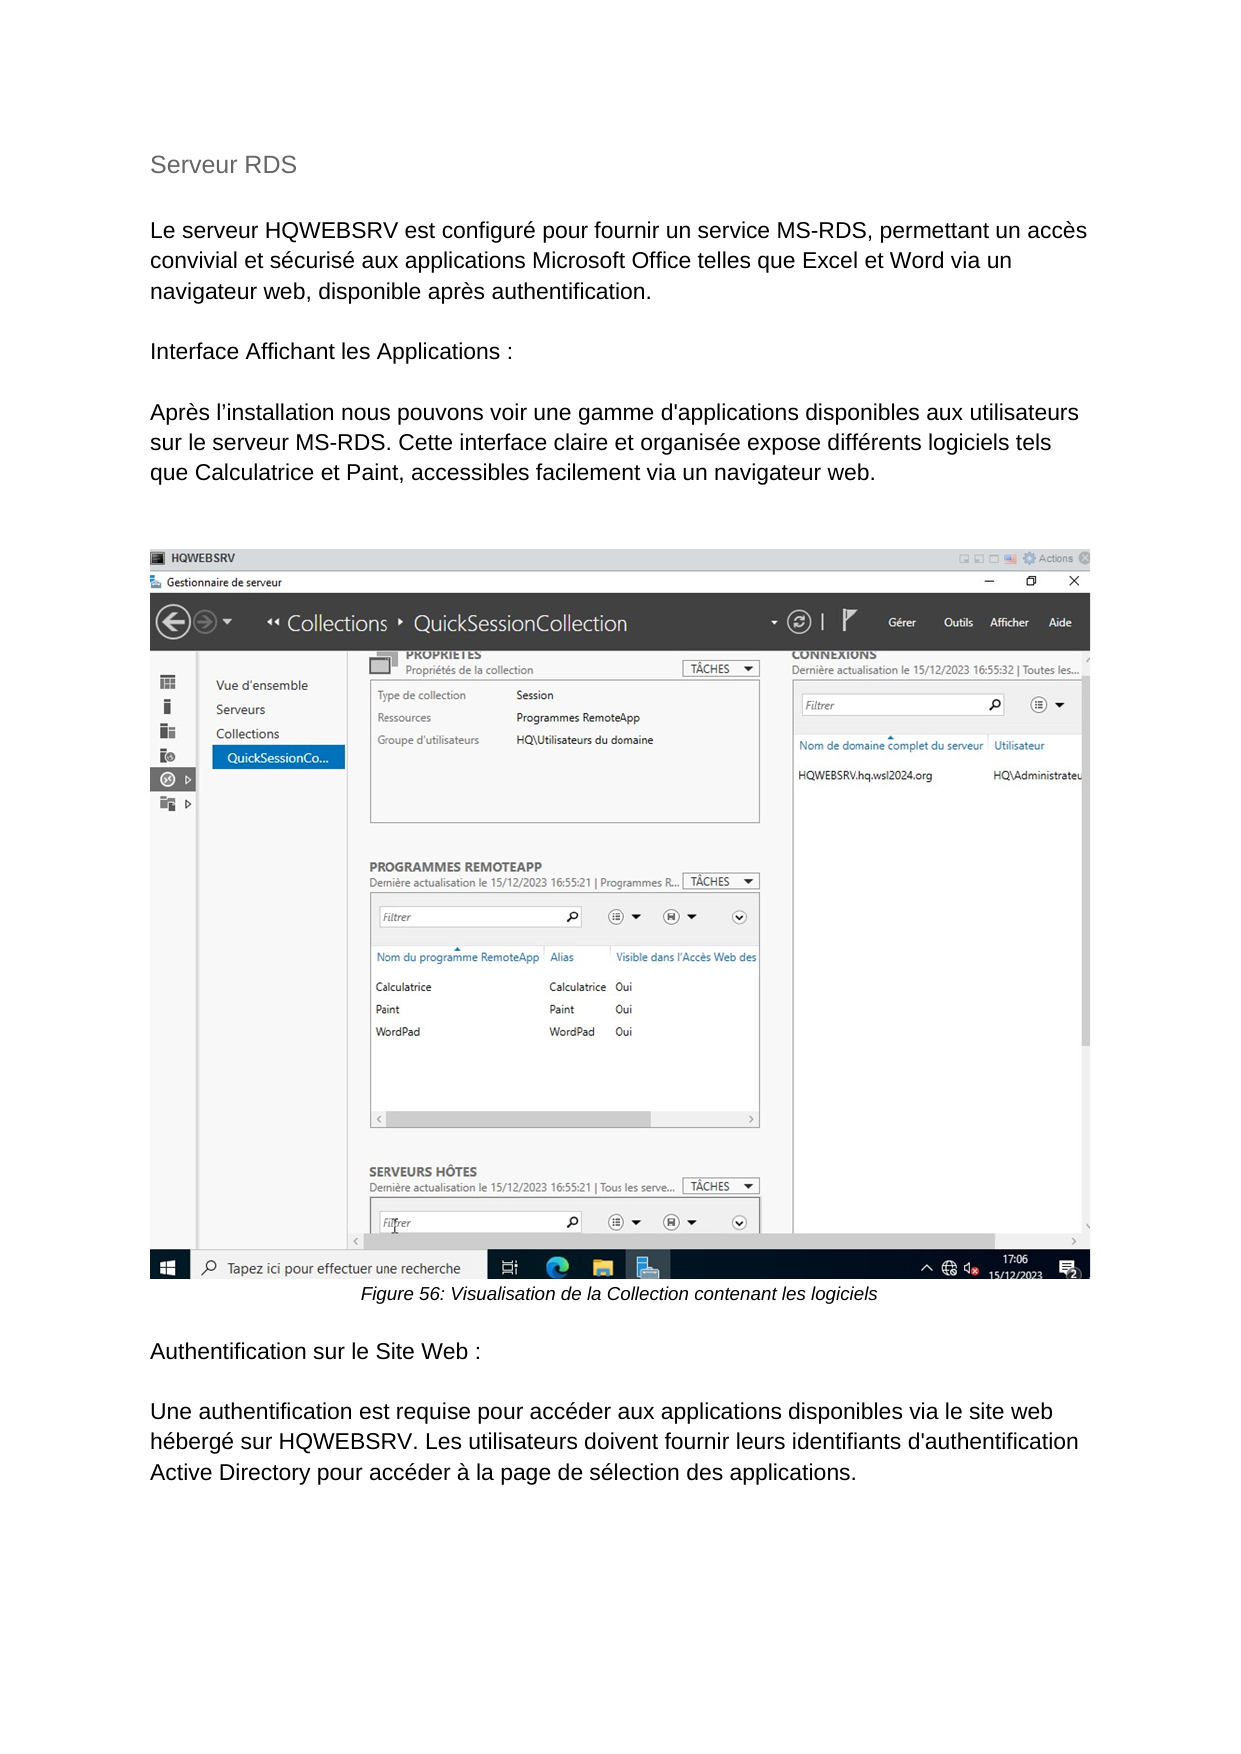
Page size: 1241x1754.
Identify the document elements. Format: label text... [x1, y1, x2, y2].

subtitle Serveur RDS [150, 150, 1090, 179]
text Le serveur HQWEBSRV est configuré pour fournir un service MS-RDS, permettant un accès convivial et sécurisé aux applications Microsoft Office telles que Excel et Word via un navigateur web, disponible après authentification. [150, 217, 1090, 304]
text Après l’installation nous pouvons voir une gamme d'applications disponibles aux utilisateurs sur le serveur MS-RDS. Cette interface claire et organisée expose différents logiciels tels que Calculatrice et Paint, accessibles facilement via un navigateur web. [150, 398, 1090, 485]
text Interface Affichant les Applications : [150, 338, 1090, 364]
text Authentification sur le Site Web : [150, 1338, 1090, 1364]
text Figure 56: Visualisation de la Collection contenant les logiciels [150, 1283, 1090, 1304]
text Une authentification est requise pour accéder aux applications disponibles via le site web hébergé sur HQWEBSRV. Les utilisateurs doivent fournir leurs identifiants d'authentification Active Directory pour accéder à la page de sélection des applications. [150, 1398, 1090, 1485]
picture [150, 549, 1091, 1279]
